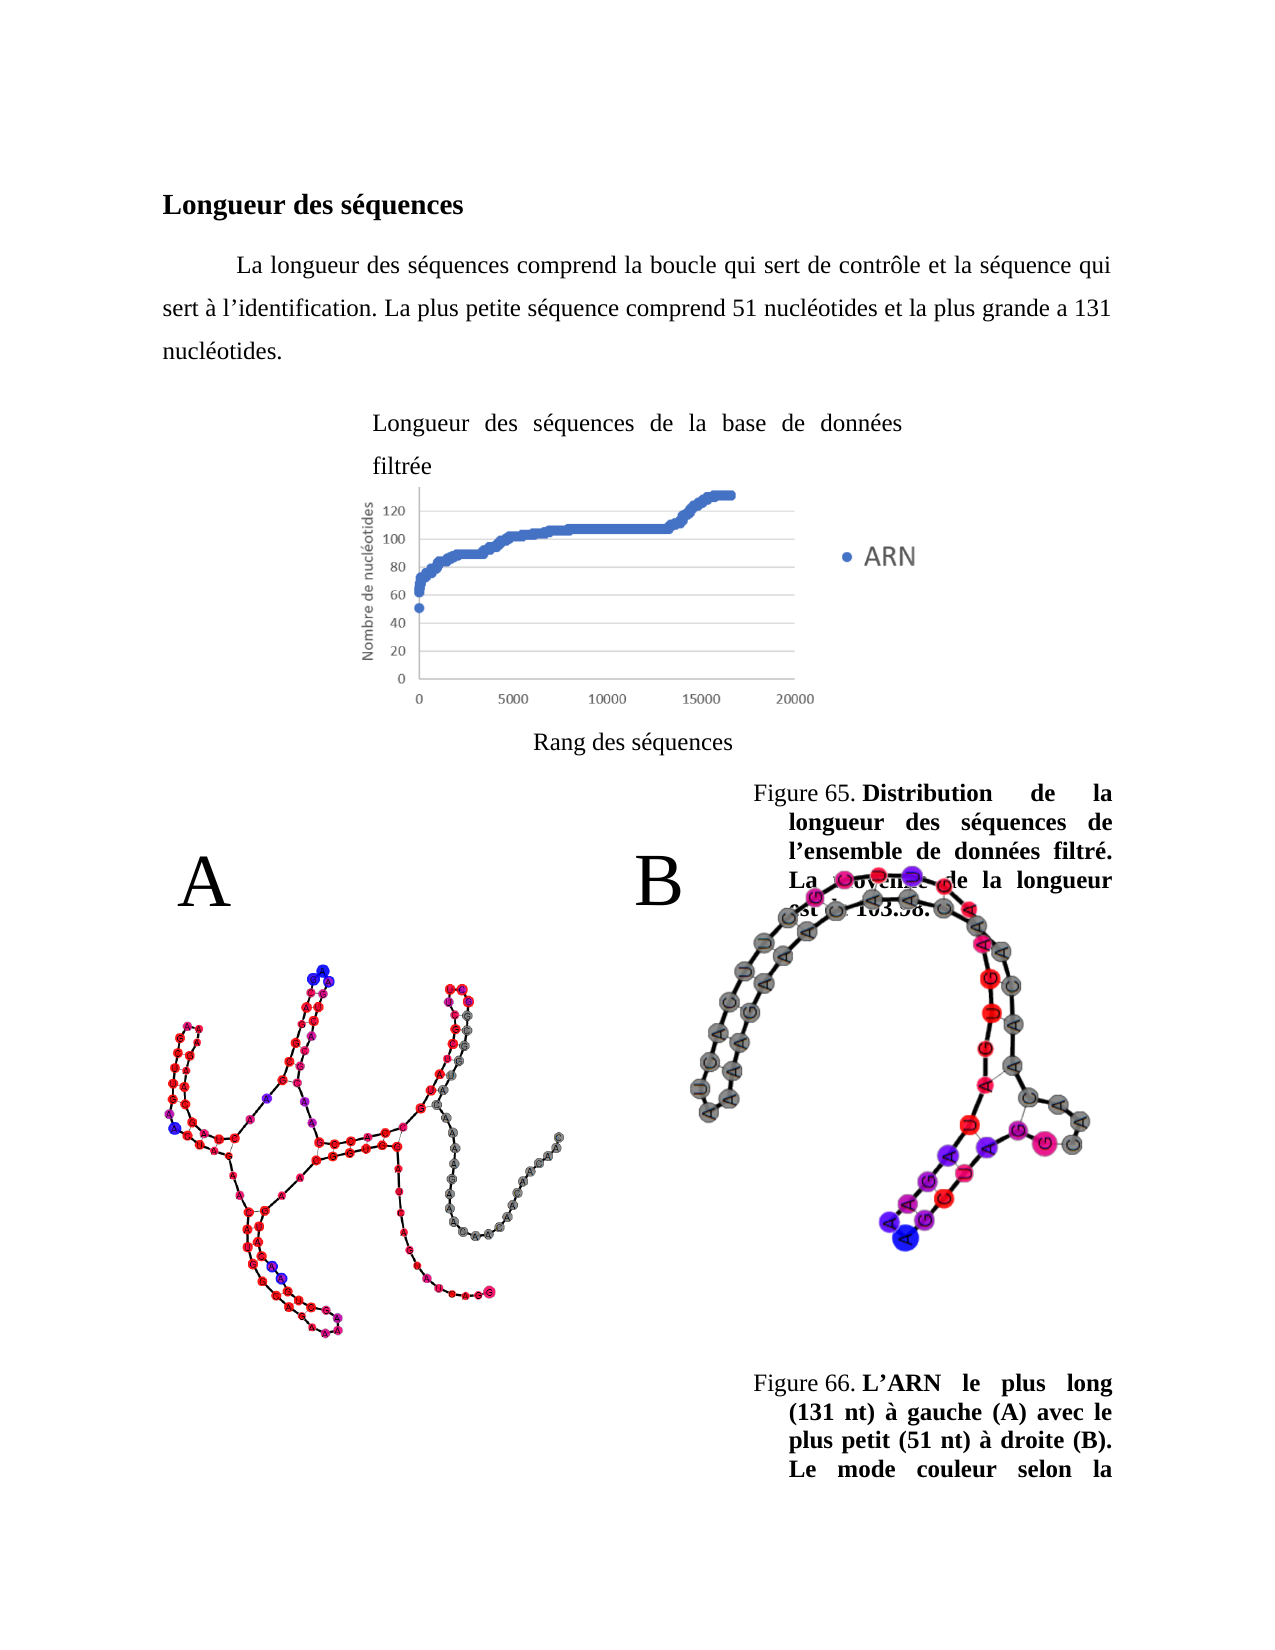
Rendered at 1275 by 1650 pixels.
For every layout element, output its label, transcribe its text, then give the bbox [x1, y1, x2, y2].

picture [162, 951, 566, 1341]
text Distribution de la longueur des séquences de l’ensemble de données filtré. La moyenne de la longueur est de 103.98. [753, 778, 1113, 808]
picture [631, 809, 1124, 1299]
text La longueur des séquences comprend la boucle qui sert de contrôle et la séquence qui sert à l’identification. La plus petite séquence comprend 51 nucléotides et la plus grande a 131 nucléotides. [162, 250, 1113, 365]
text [753, 1368, 1113, 1483]
subtitle Longueur des séquences [162, 187, 1113, 221]
picture [364, 487, 911, 723]
